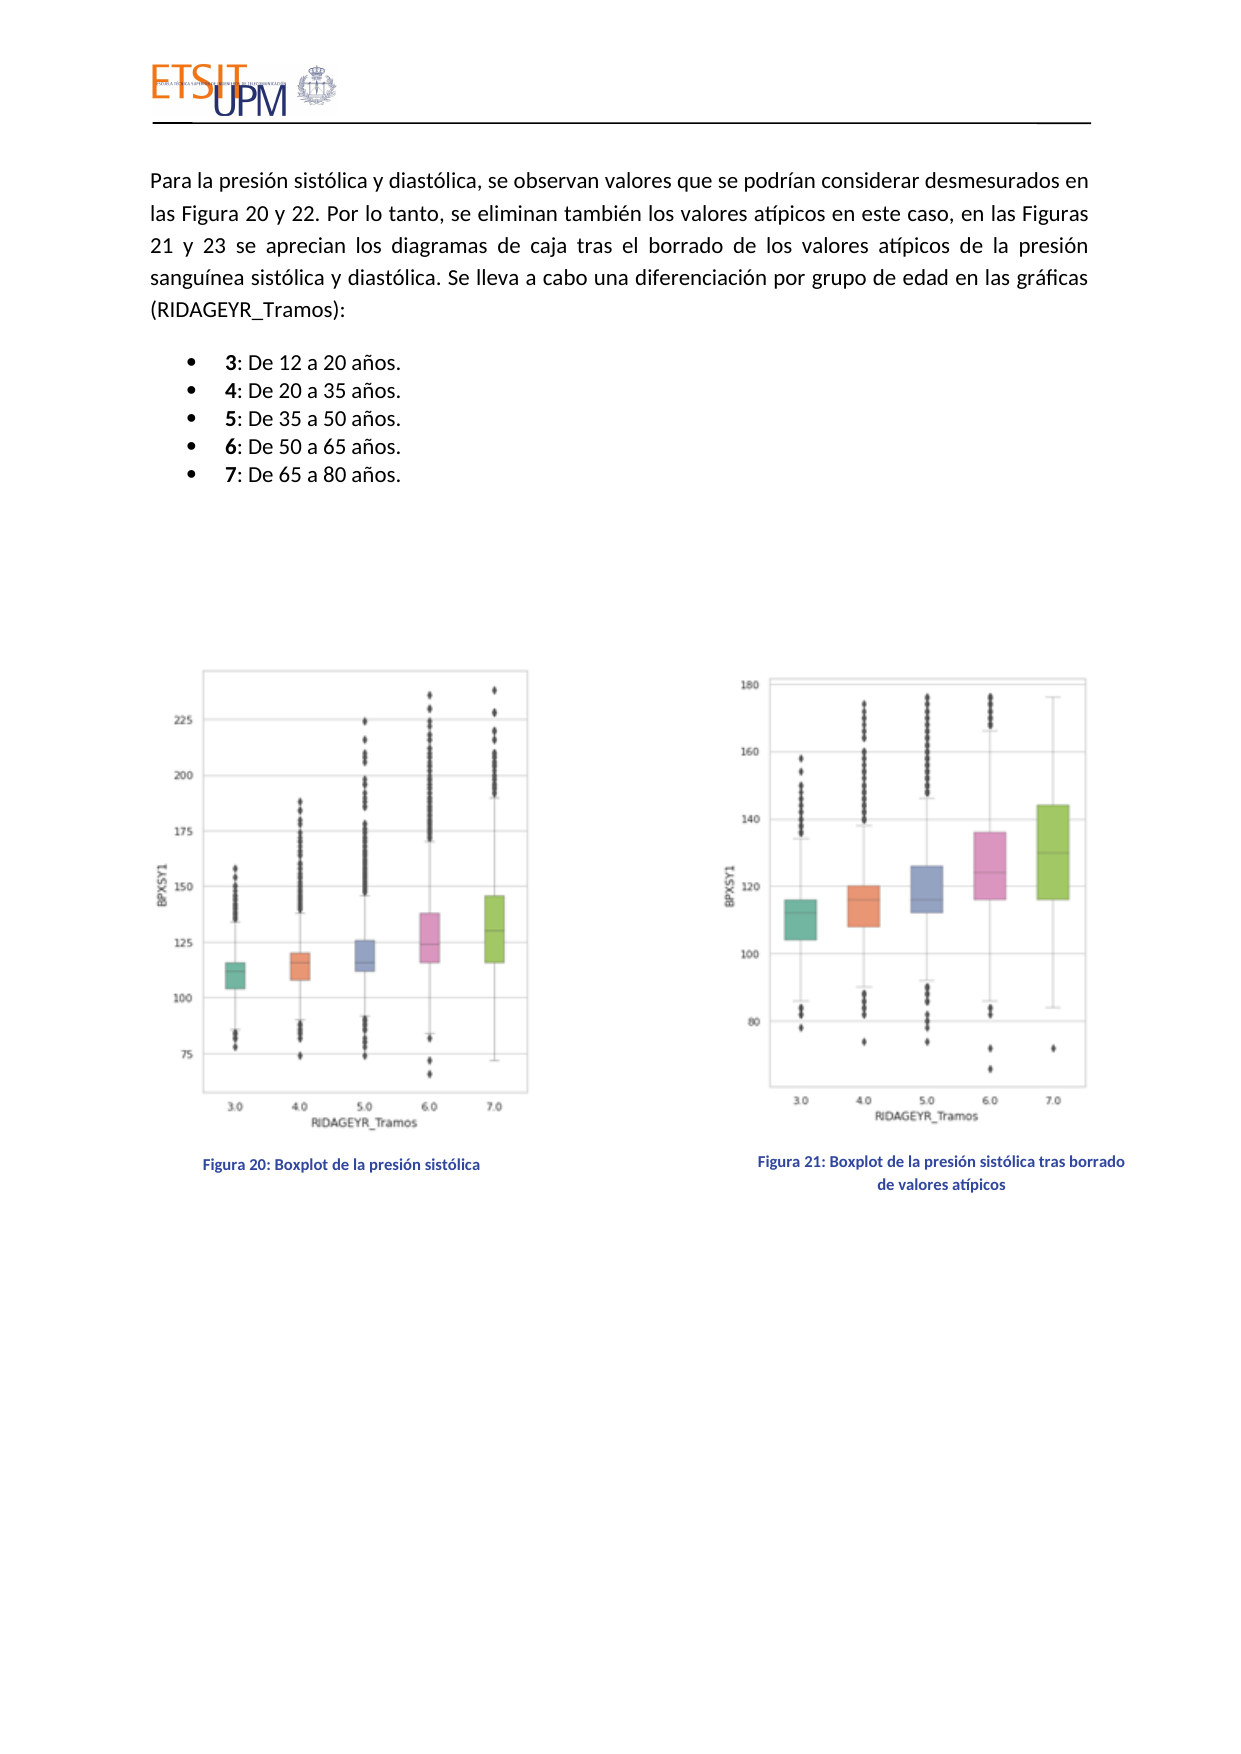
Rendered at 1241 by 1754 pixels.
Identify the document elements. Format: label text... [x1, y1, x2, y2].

list 5: De 35 a 50 años. [187, 404, 1090, 432]
list 4: De 20 a 35 años. [187, 376, 1090, 404]
picture [718, 673, 1091, 1128]
list 6: De 50 a 65 años. [187, 432, 1090, 461]
picture [151, 63, 338, 117]
picture [150, 666, 533, 1135]
text Para la presión sistólica y diastólica, se observan valores que se podrían considerar desmesurados en las Figura 20 y 22. Por lo tanto, se eliminan también los valores atípicos en este caso, en las Figuras 21 y 23 se aprecian los diagramas de caja tras el borrado de los valores atípicos de la presión sanguínea sistólica y diastólica. Se lleva a cabo una diferenciación por grupo de edad en las gráficas (RIDAGEYR_Tramos): [150, 167, 1090, 323]
list 3: De 12 a 20 años. [187, 348, 1090, 376]
list 7: De 65 a 80 años. [187, 461, 1090, 488]
